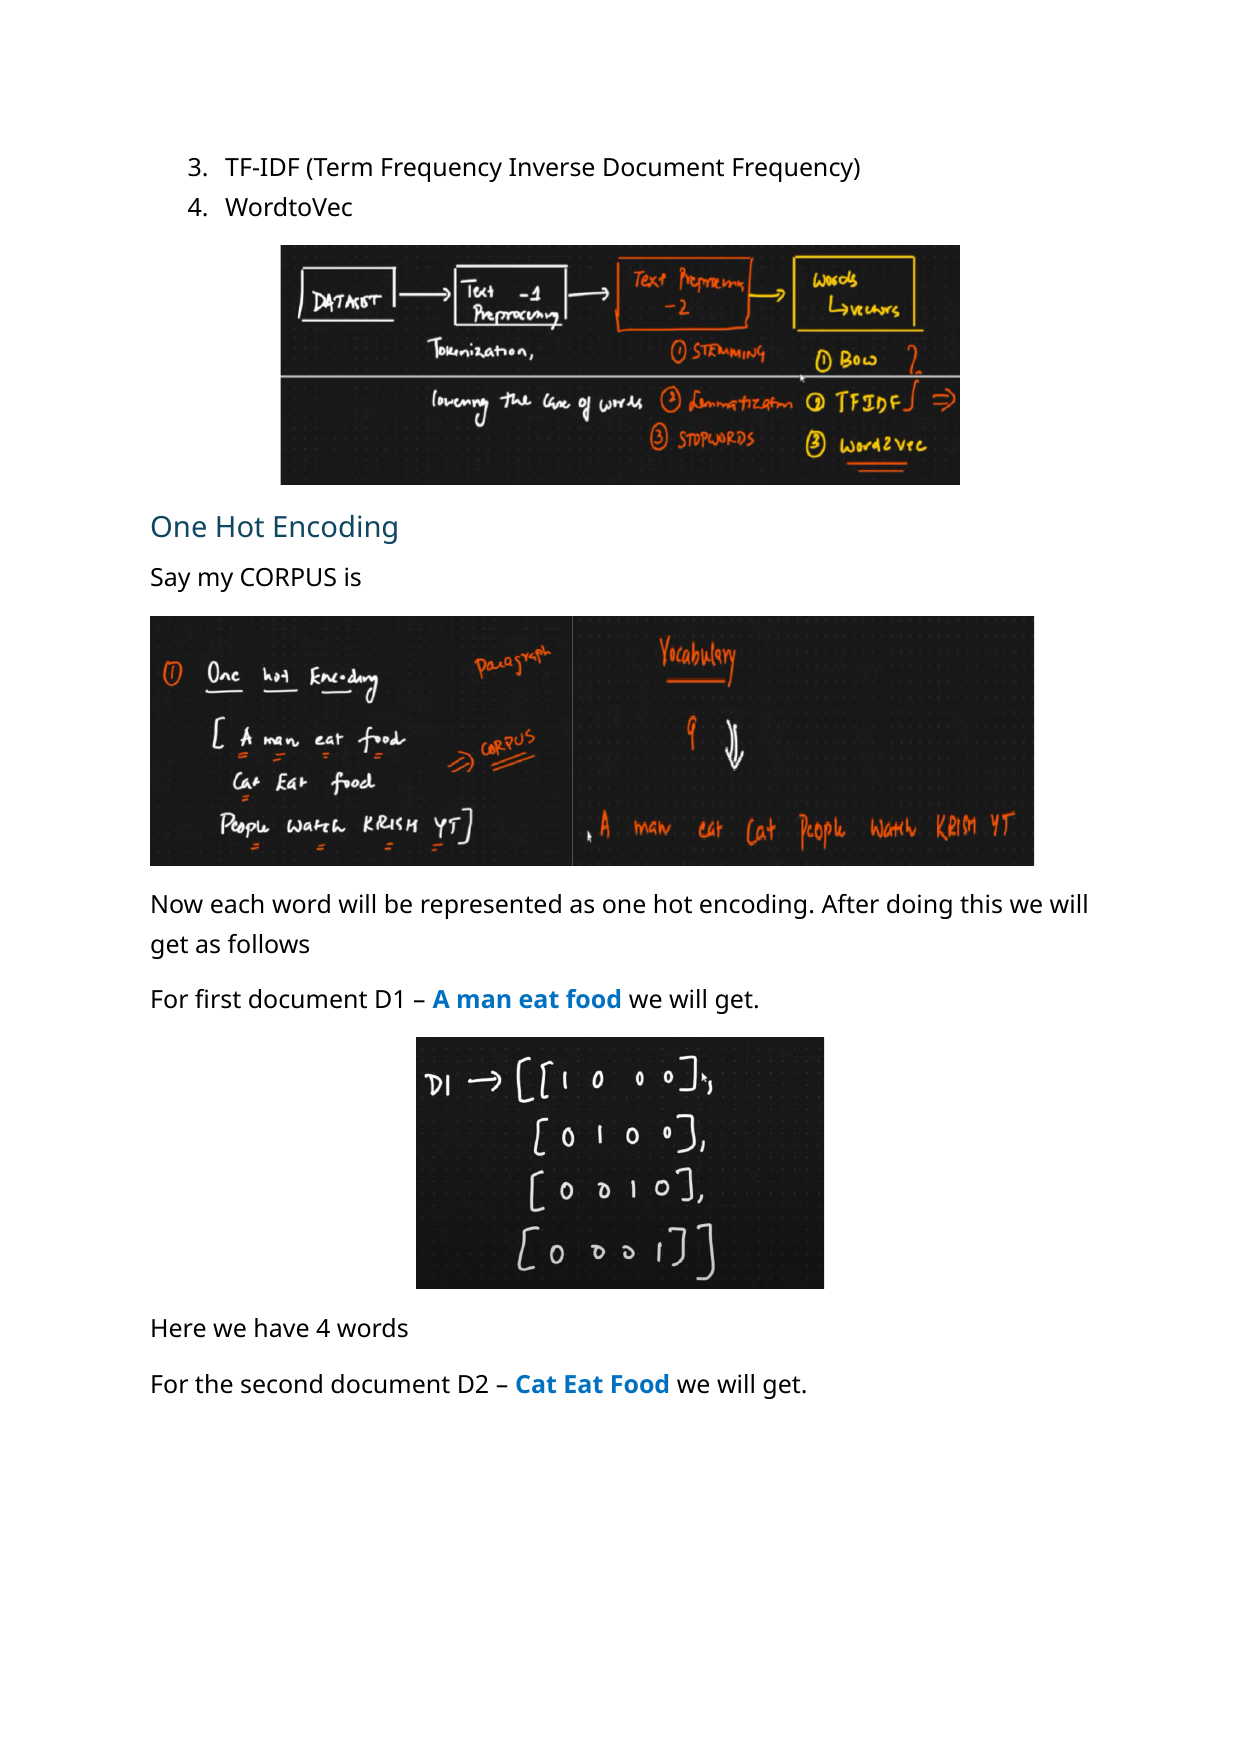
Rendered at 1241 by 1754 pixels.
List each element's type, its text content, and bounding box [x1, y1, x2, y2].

picture [280, 245, 960, 485]
text For the second document D2 – Cat Eat Food we will get. [150, 1366, 1090, 1400]
subtitle One Hot Encoding [150, 506, 1090, 546]
picture [416, 1037, 825, 1289]
text Say my CORPUS is [150, 560, 1090, 594]
picture [150, 616, 1035, 866]
text Now each word will be represented as one hot encoding. After doing this we will get as follows [150, 887, 1090, 960]
text For first document D1 – A man eat food we will get. [150, 982, 1090, 1016]
list TF-IDF (Term Frequency Inverse Document Frequency) [187, 150, 1090, 184]
text Here we have 4 words [150, 1310, 1090, 1344]
list WordtoVec [187, 189, 1090, 223]
